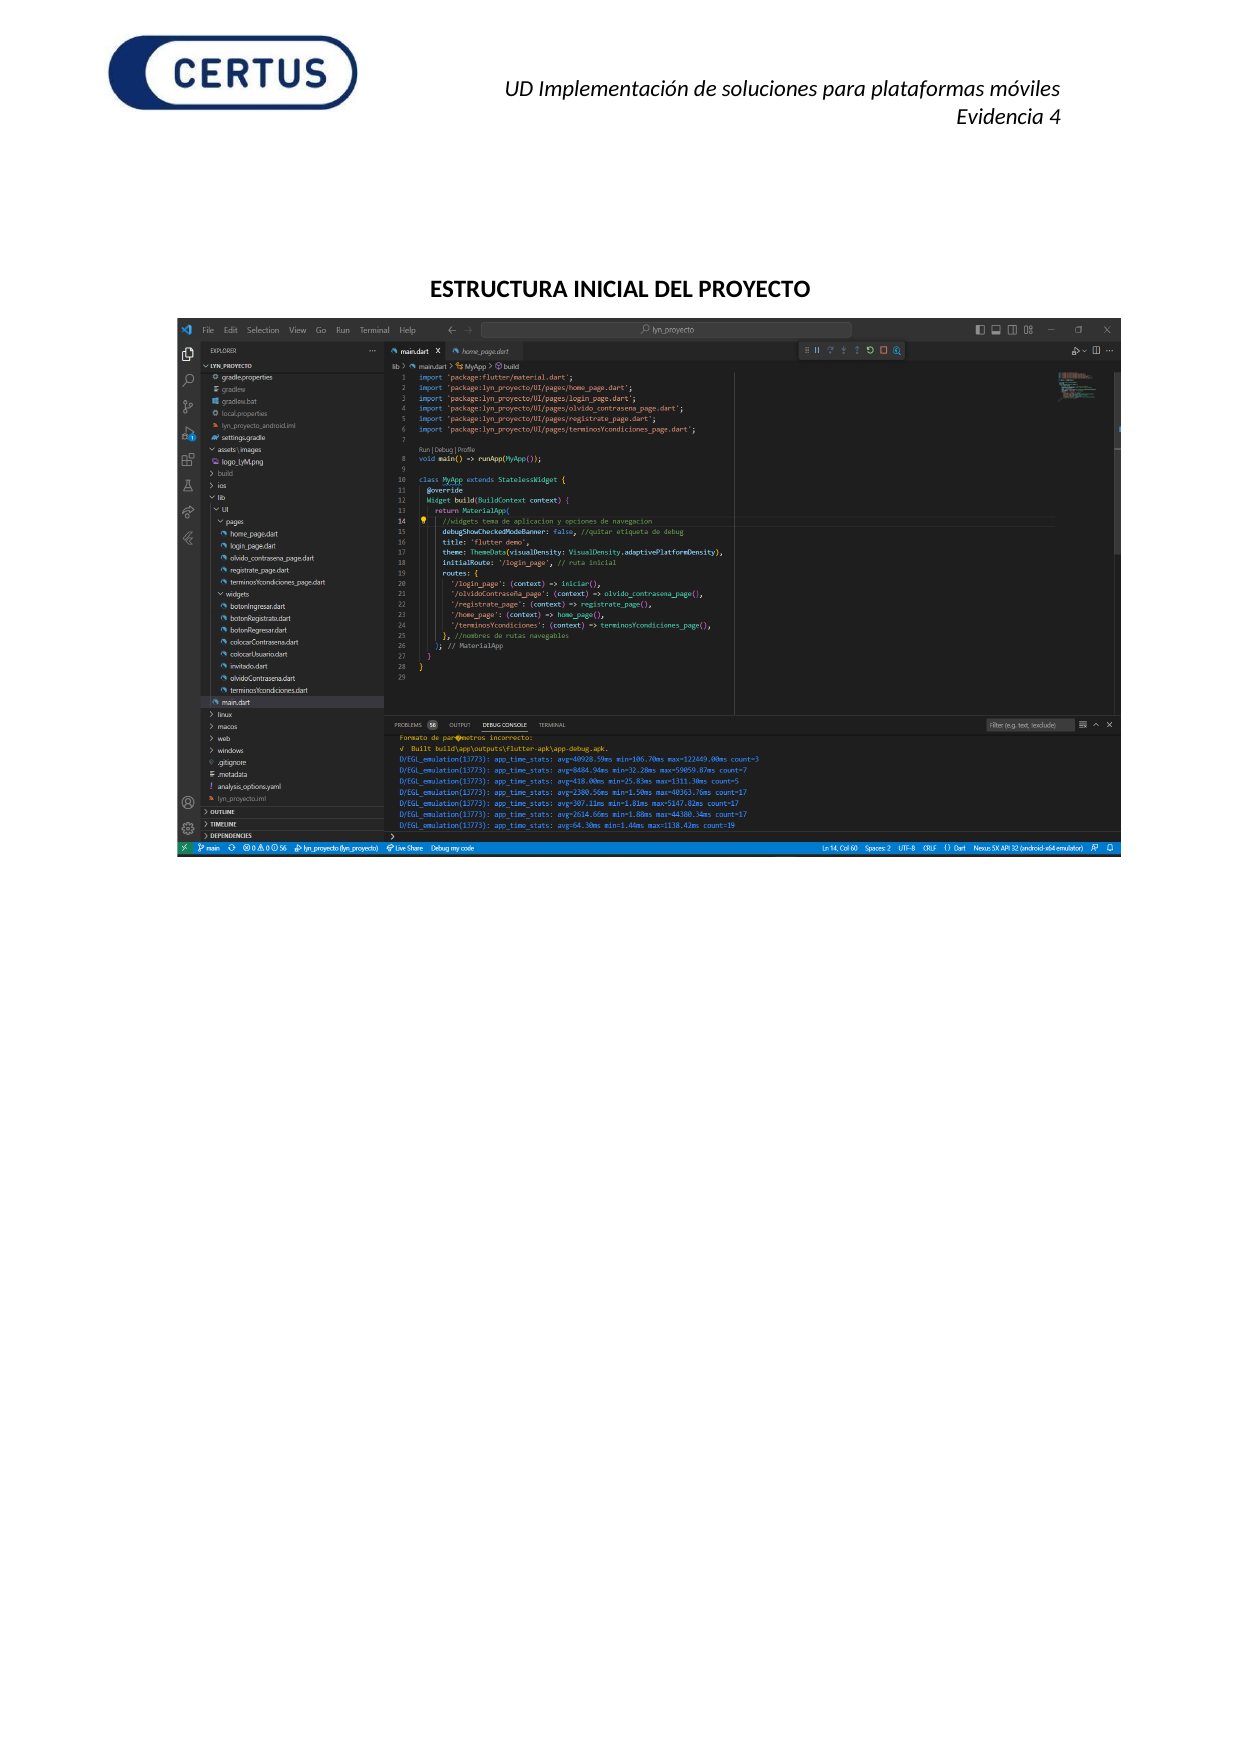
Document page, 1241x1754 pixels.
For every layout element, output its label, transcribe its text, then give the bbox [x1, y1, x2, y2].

picture [177, 318, 1121, 857]
picture [103, 34, 359, 112]
subtitle ESTRUCTURA INICIAL DEL PROYECTO [177, 274, 1063, 304]
